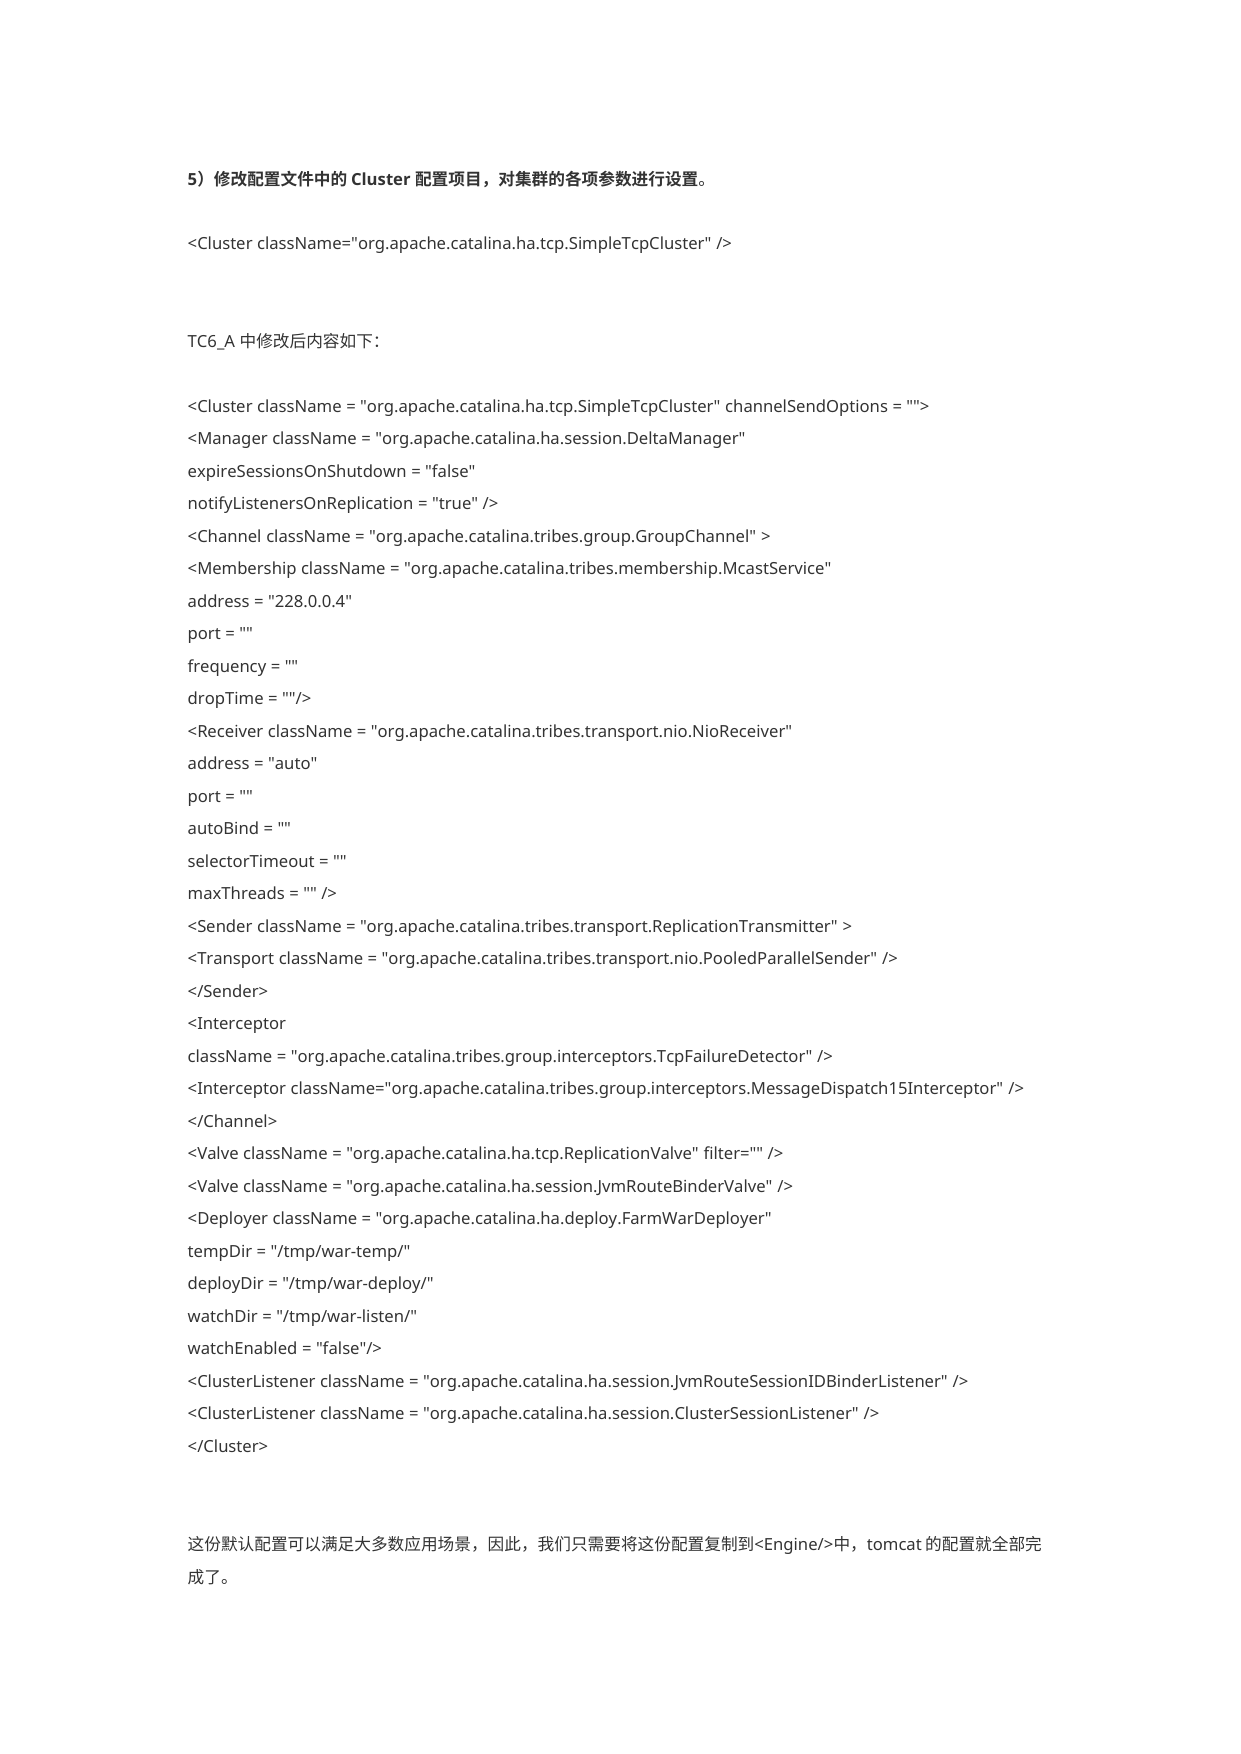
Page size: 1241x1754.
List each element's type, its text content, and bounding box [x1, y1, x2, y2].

text TC6_A 中修改后内容如下： [187, 324, 1053, 357]
text <Cluster className="org.apache.catalina.ha.tcp.SimpleTcpCluster" /> [187, 194, 1053, 324]
text <Cluster className = "org.apache.catalina.ha.tcp.SimpleTcpCluster" channelSendOptions = ""> <Manager className = "org.apache.catalina.ha.session.DeltaManager" expireSessionsOnShutdown = "false" notifyListenersOnReplication = "true" /> <Channel className = "org.apache.catalina.tribes.group.GroupChannel" > <Membership className = "org.apache.catalina.tribes.membership.McastService" address = "228.0.0.4" port = "" frequency = "" dropTime = ""/> <Receiver className = "org.apache.catalina.tribes.transport.nio.NioReceiver" address = "auto" port = "" autoBind = "" selectorTimeout = "" maxThreads = "" /> <Sender className = "org.apache.catalina.tribes.transport.ReplicationTransmitter" > <Transport className = "org.apache.catalina.tribes.transport.nio.PooledParallelSender" /> </Sender> <Interceptor className = "org.apache.catalina.tribes.group.interceptors.TcpFailureDetector" /> <Interceptor className="org.apache.catalina.tribes.group.interceptors.MessageDispatch15Interceptor" /> </Channel> <Valve className = "org.apache.catalina.ha.tcp.ReplicationValve" filter="" /> <Valve className = "org.apache.catalina.ha.session.JvmRouteBinderValve" /> <Deployer className = "org.apache.catalina.ha.deploy.FarmWarDeployer" tempDir = "/tmp/war-temp/" deployDir = "/tmp/war-deploy/" watchDir = "/tmp/war-listen/" watchEnabled = "false"/> <ClusterListener className = "org.apache.catalina.ha.session.JvmRouteSessionIDBinderListener" /> <ClusterListener className = "org.apache.catalina.ha.session.ClusterSessionListener" /> </Cluster> [187, 357, 1053, 1527]
text 5）修改配置文件中的 Cluster 配置项目，对集群的各项参数进行设置。 [187, 162, 1053, 194]
text 这份默认配置可以满足大多数应用场景，因此，我们只需要将这份配置复制到<Engine/>中，tomcat的配置就全部完成了。 [187, 1527, 1053, 1592]
